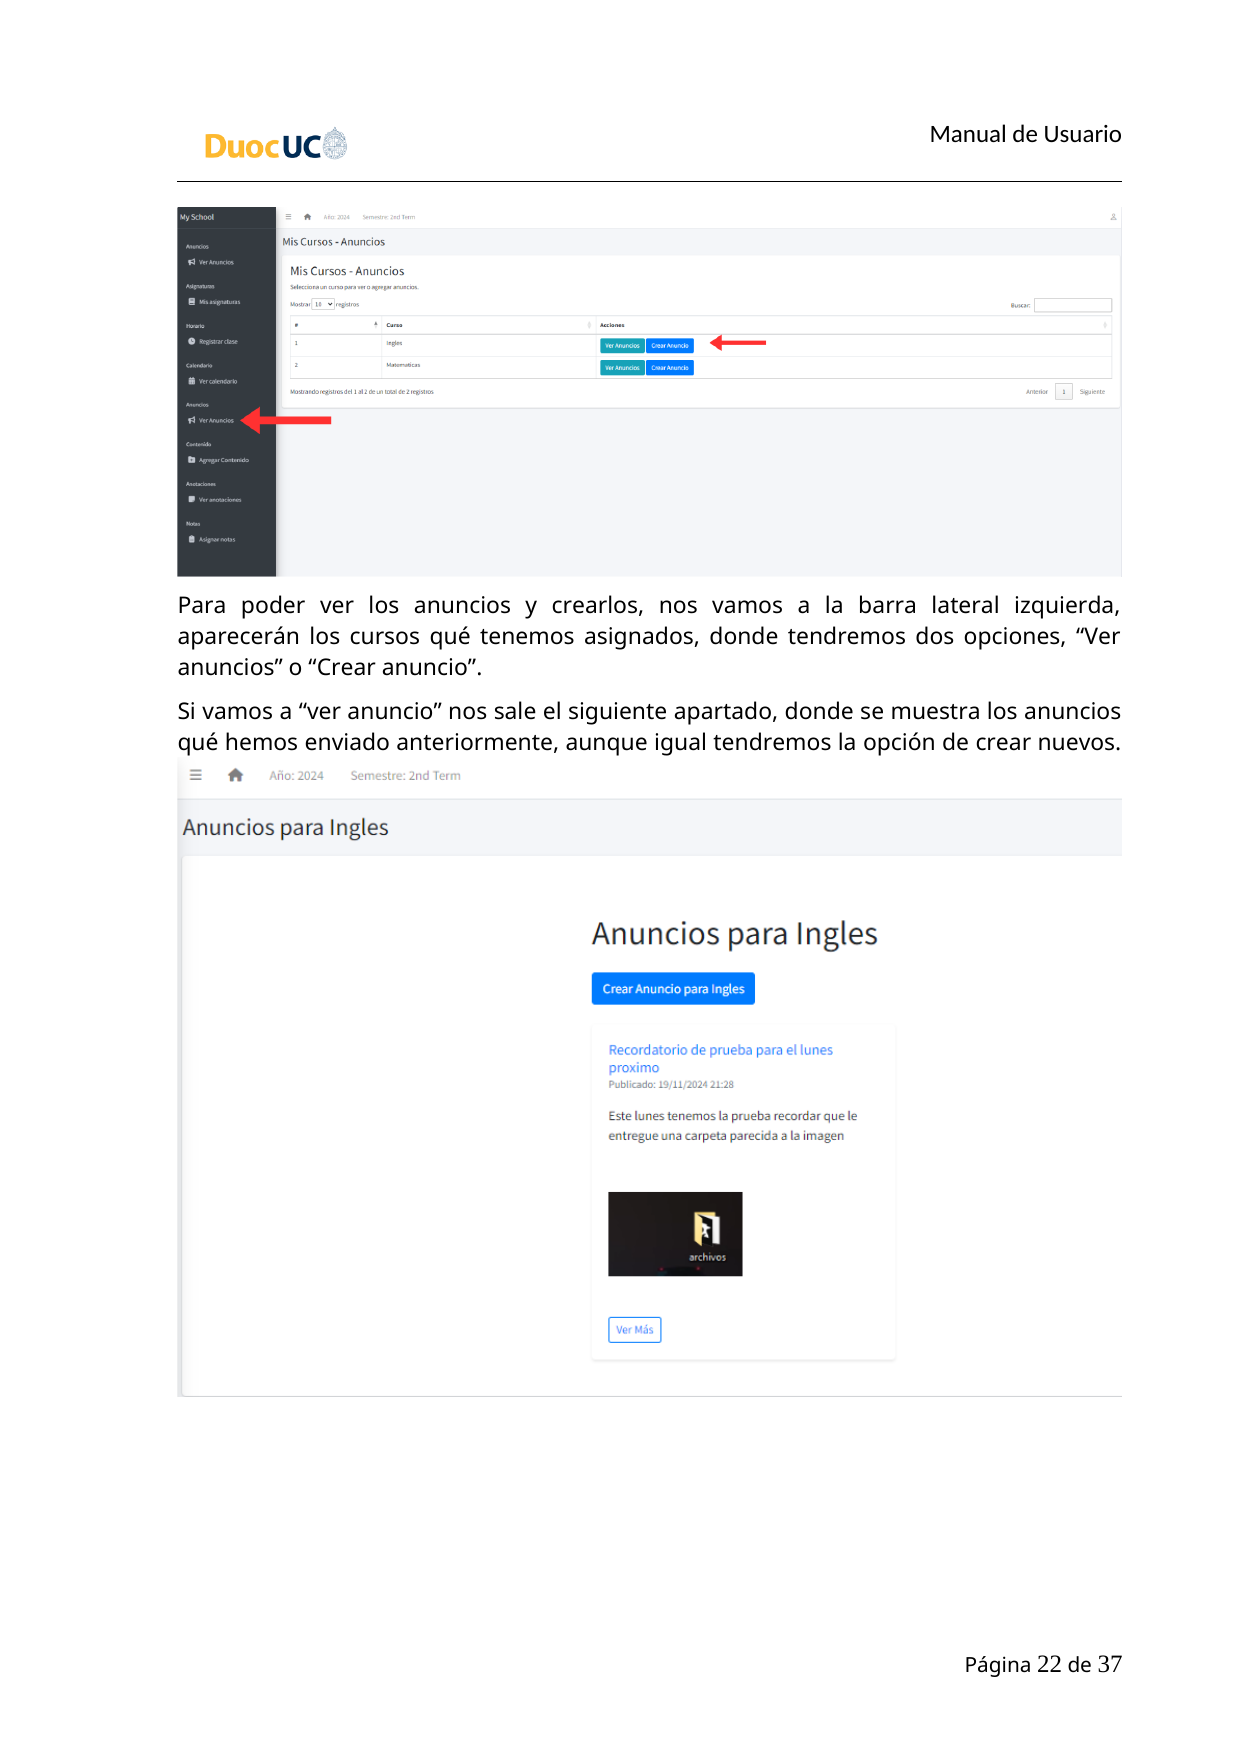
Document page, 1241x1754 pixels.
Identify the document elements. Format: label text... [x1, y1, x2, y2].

picture [177, 207, 1122, 577]
text Para poder ver los anuncios y crearlos, nos vamos a la barra lateral izquierda, aparecerán los cursos qué tenemos asignados, donde tendremos dos opciones, “Ver anuncios” o “Crear anuncio”. [177, 589, 1122, 682]
text Si vamos a “ver anuncio” nos sale el siguiente apartado, donde se muestra los anuncios qué hemos enviado anteriormente, aunque igual tendremos la opción de crear nuevos. [177, 695, 1122, 757]
picture [177, 757, 1122, 1397]
picture [198, 123, 352, 162]
